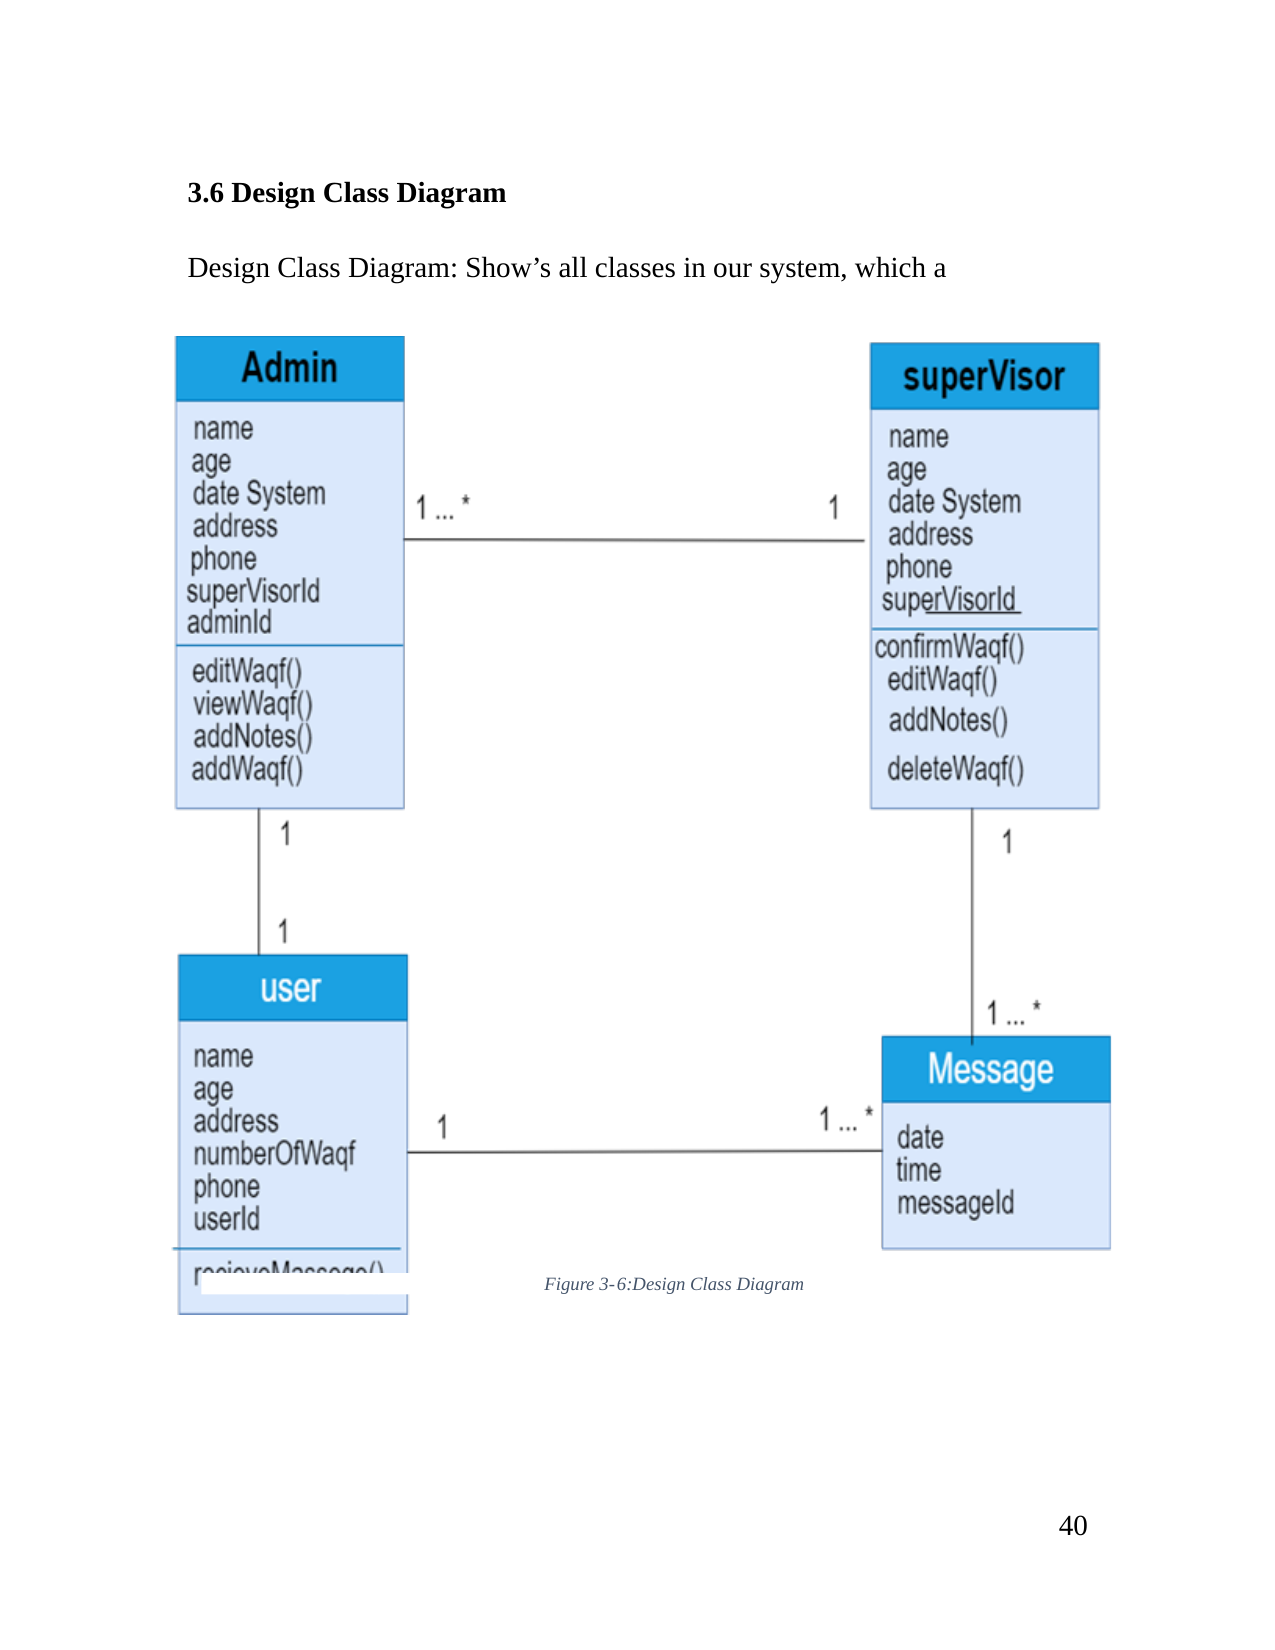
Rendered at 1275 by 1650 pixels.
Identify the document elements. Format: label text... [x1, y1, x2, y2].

text Design Class Diagram: Show’s all classes in our system, which a [187, 250, 1087, 284]
picture [164, 336, 1112, 1315]
subtitle Design Class Diagram [187, 175, 1087, 208]
